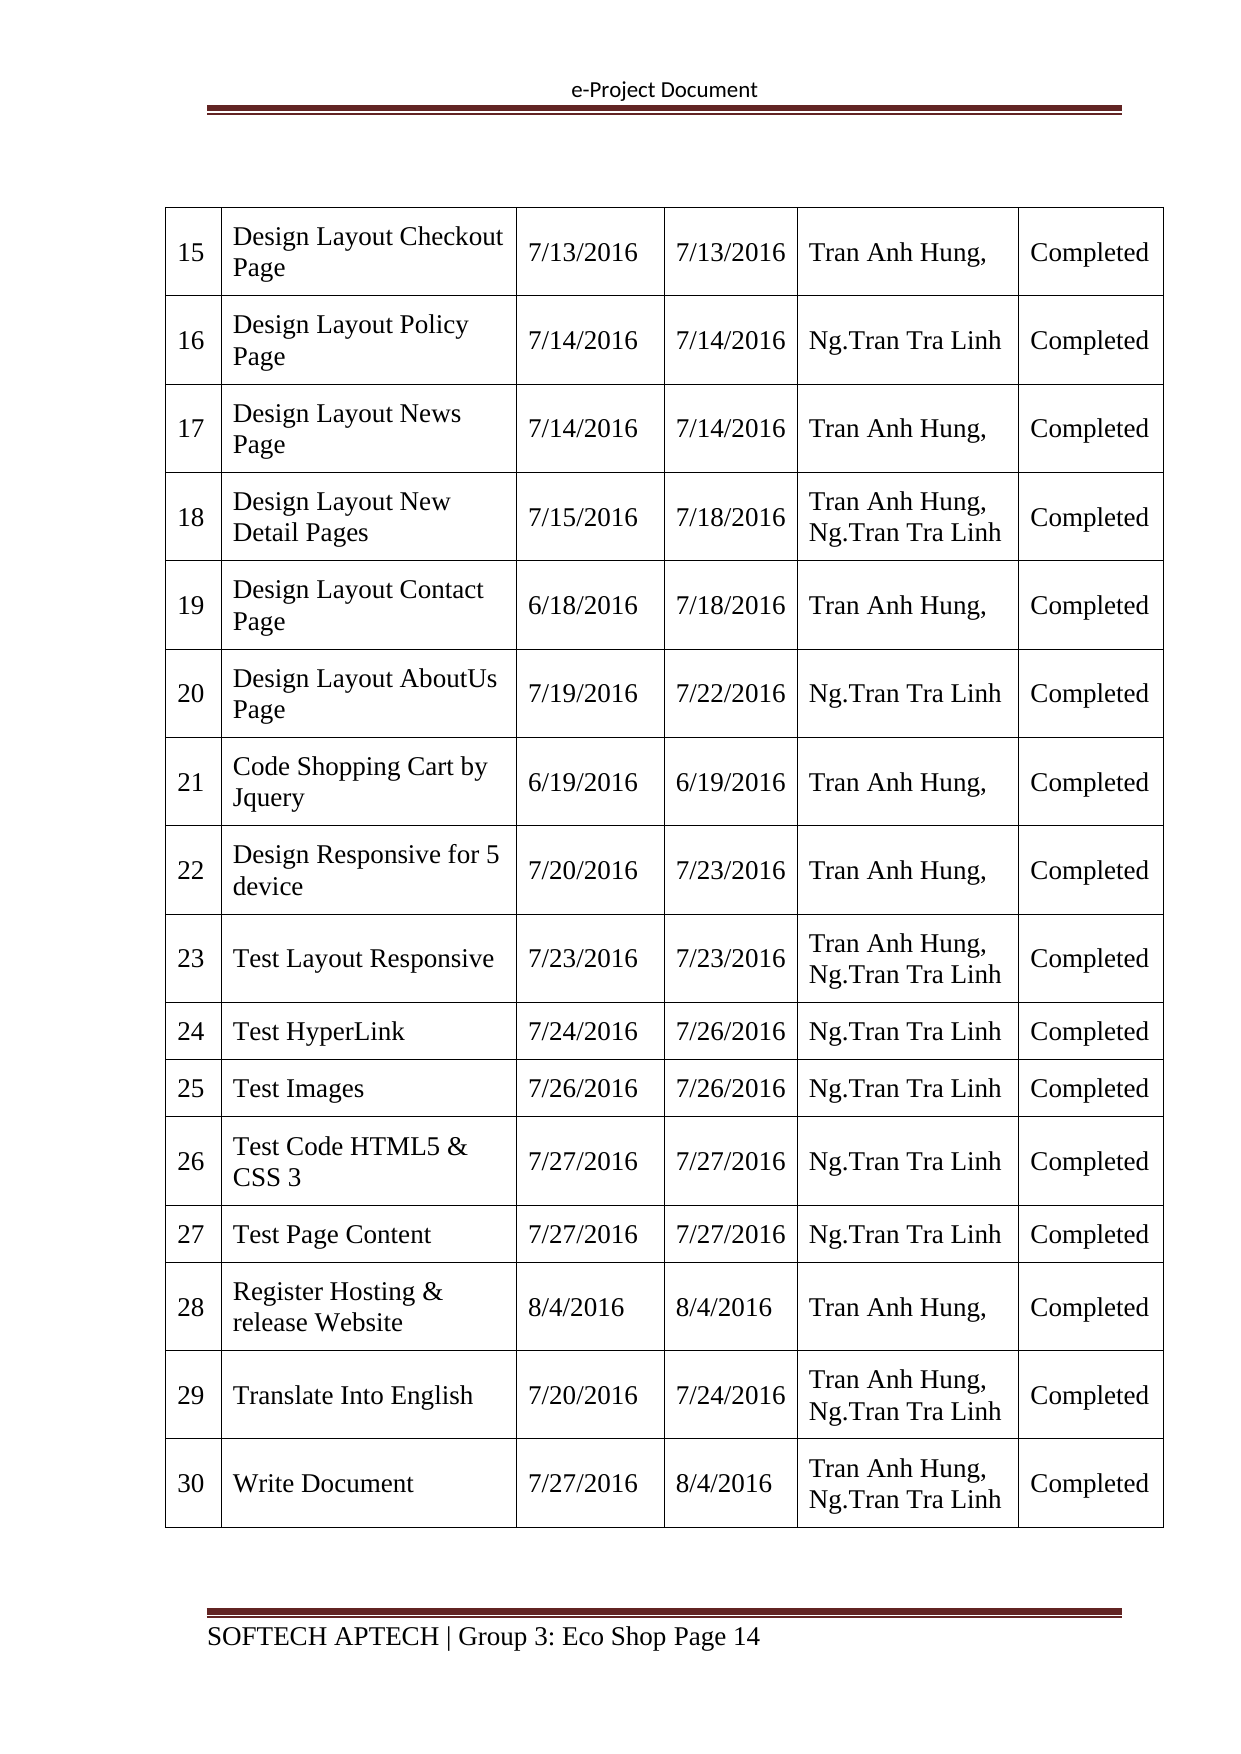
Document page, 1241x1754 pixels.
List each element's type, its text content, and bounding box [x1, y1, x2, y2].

table_cell 7/26/2016 [665, 1060, 797, 1116]
table_cell Completed [1019, 296, 1163, 383]
table_cell Tran Anh Hung, Ng.Tran Tra Linh [798, 915, 1018, 1002]
table_cell 22 [166, 826, 221, 913]
table_cell Ng.Tran Tra Linh [798, 1003, 1018, 1059]
table_cell 27 [166, 1206, 221, 1262]
table_cell Tran Anh Hung, Ng.Tran Tra Linh [798, 1439, 1018, 1527]
table_cell Tran Anh Hung, [798, 561, 1018, 648]
table_cell Tran Anh Hung, [798, 826, 1018, 913]
table_cell Completed [1019, 1351, 1163, 1438]
table_cell 7/15/2016 [517, 473, 664, 560]
table_cell Code Shopping Cart by Jquery [222, 738, 516, 825]
table_cell 6/19/2016 [665, 738, 797, 825]
table_cell 7/14/2016 [517, 296, 664, 383]
table_cell Register Hosting & release Website [222, 1263, 516, 1350]
table_cell Test Layout Responsive [222, 915, 516, 1002]
table_cell 7/20/2016 [517, 1351, 664, 1438]
table_cell 17 [166, 385, 221, 472]
table_cell 6/18/2016 [517, 561, 664, 648]
table_cell Test Code HTML5 & CSS 3 [222, 1117, 516, 1204]
table_cell Ng.Tran Tra Linh [798, 1117, 1018, 1204]
table_cell 28 [166, 1263, 221, 1350]
table_cell 21 [166, 738, 221, 825]
table_cell 18 [166, 473, 221, 560]
table_cell 7/27/2016 [517, 1117, 664, 1204]
table_cell Completed [1019, 1439, 1163, 1527]
table_cell 7/19/2016 [517, 650, 664, 737]
table_cell Test Images [222, 1060, 516, 1116]
table_cell Tran Anh Hung, Ng.Tran Tra Linh [798, 1351, 1018, 1438]
table_cell 7/27/2016 [665, 1117, 797, 1204]
table_cell Completed [1019, 915, 1163, 1002]
table_cell Completed [1019, 826, 1163, 913]
table_cell Ng.Tran Tra Linh [798, 650, 1018, 737]
table_cell Tran Anh Hung, [798, 1263, 1018, 1350]
table_cell Write Document [222, 1439, 516, 1527]
table_cell Ng.Tran Tra Linh [798, 1206, 1018, 1262]
table_cell 25 [166, 1060, 221, 1116]
table_cell 7/14/2016 [517, 385, 664, 472]
table_cell Completed [1019, 1263, 1163, 1350]
table_cell 7/23/2016 [665, 826, 797, 913]
table_cell 7/18/2016 [665, 561, 797, 648]
table_cell Translate Into English [222, 1351, 516, 1438]
table_cell Completed [1019, 650, 1163, 737]
table_cell Ng.Tran Tra Linh [798, 1060, 1018, 1116]
table_cell 7/22/2016 [665, 650, 797, 737]
table_cell 7/18/2016 [665, 473, 797, 560]
table_cell 7/27/2016 [665, 1206, 797, 1262]
table_cell 7/23/2016 [517, 915, 664, 1002]
table_cell 20 [166, 650, 221, 737]
table_cell Completed [1019, 1206, 1163, 1262]
table_cell 23 [166, 915, 221, 1002]
table_cell Design Layout Checkout Page [222, 208, 516, 295]
table_cell 7/27/2016 [517, 1439, 664, 1527]
table_cell 7/24/2016 [665, 1351, 797, 1438]
table_cell 7/26/2016 [517, 1060, 664, 1116]
table_cell 29 [166, 1351, 221, 1438]
table_cell Completed [1019, 208, 1163, 295]
table_cell 7/24/2016 [517, 1003, 664, 1059]
table_cell Test Page Content [222, 1206, 516, 1262]
table_cell 7/20/2016 [517, 826, 664, 913]
table_cell Test HyperLink [222, 1003, 516, 1059]
table_cell Design Layout Policy Page [222, 296, 516, 383]
table_cell Tran Anh Hung, [798, 738, 1018, 825]
table_cell 7/13/2016 [517, 208, 664, 295]
table_cell 26 [166, 1117, 221, 1204]
table_cell 30 [166, 1439, 221, 1527]
table_cell Completed [1019, 1060, 1163, 1116]
table_cell Design Layout Contact Page [222, 561, 516, 648]
table_cell Design Layout New Detail Pages [222, 473, 516, 560]
table_cell 7/14/2016 [665, 385, 797, 472]
table_cell 7/26/2016 [665, 1003, 797, 1059]
table_cell Completed [1019, 1117, 1163, 1204]
table_cell Tran Anh Hung, [798, 208, 1018, 295]
table_cell 8/4/2016 [665, 1439, 797, 1527]
table_cell Completed [1019, 473, 1163, 560]
table_cell Completed [1019, 561, 1163, 648]
table_cell Completed [1019, 1003, 1163, 1059]
table_cell 7/13/2016 [665, 208, 797, 295]
table_cell 15 [166, 208, 221, 295]
table_cell Design Layout News Page [222, 385, 516, 472]
table_cell Completed [1019, 738, 1163, 825]
table_cell 19 [166, 561, 221, 648]
table_cell Design Responsive for 5 device [222, 826, 516, 913]
table_cell 24 [166, 1003, 221, 1059]
table_cell Design Layout AboutUs Page [222, 650, 516, 737]
table_cell Tran Anh Hung, [798, 385, 1018, 472]
table_cell Ng.Tran Tra Linh [798, 296, 1018, 383]
table_cell 7/27/2016 [517, 1206, 664, 1262]
table_cell 7/14/2016 [665, 296, 797, 383]
table_cell Completed [1019, 385, 1163, 472]
table_cell 16 [166, 296, 221, 383]
table_cell 8/4/2016 [517, 1263, 664, 1350]
table_cell 6/19/2016 [517, 738, 664, 825]
table_cell 8/4/2016 [665, 1263, 797, 1350]
table_cell Tran Anh Hung, Ng.Tran Tra Linh [798, 473, 1018, 560]
table_cell 7/23/2016 [665, 915, 797, 1002]
